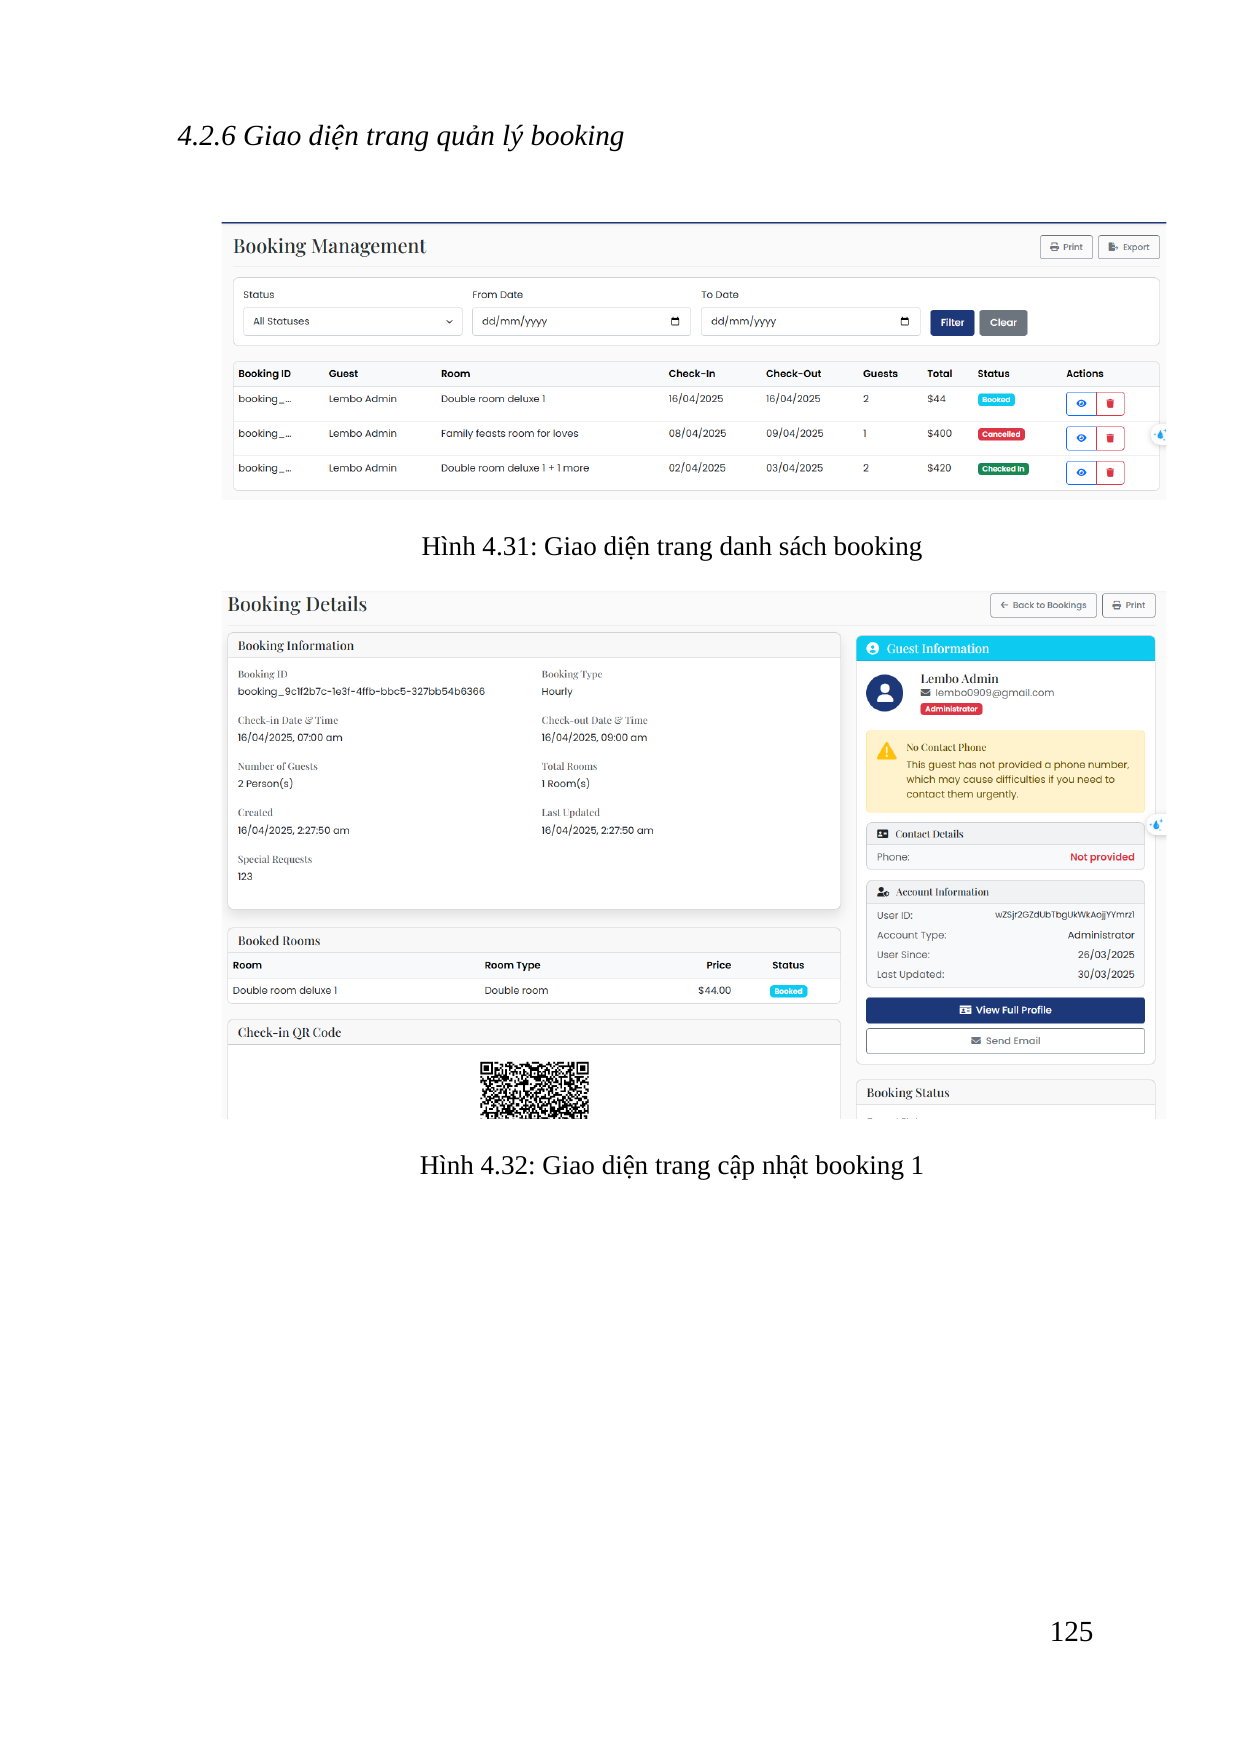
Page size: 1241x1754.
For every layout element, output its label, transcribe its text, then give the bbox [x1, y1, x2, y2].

text Hình 4.32: Giao diện trang cập nhật booking 1 [177, 1149, 1122, 1181]
picture [221, 591, 1167, 1119]
picture [221, 222, 1167, 500]
text Giao diện trang quản lý booking [177, 118, 1122, 152]
text Hình 4.31: Giao diện trang danh sách booking [177, 530, 1122, 561]
